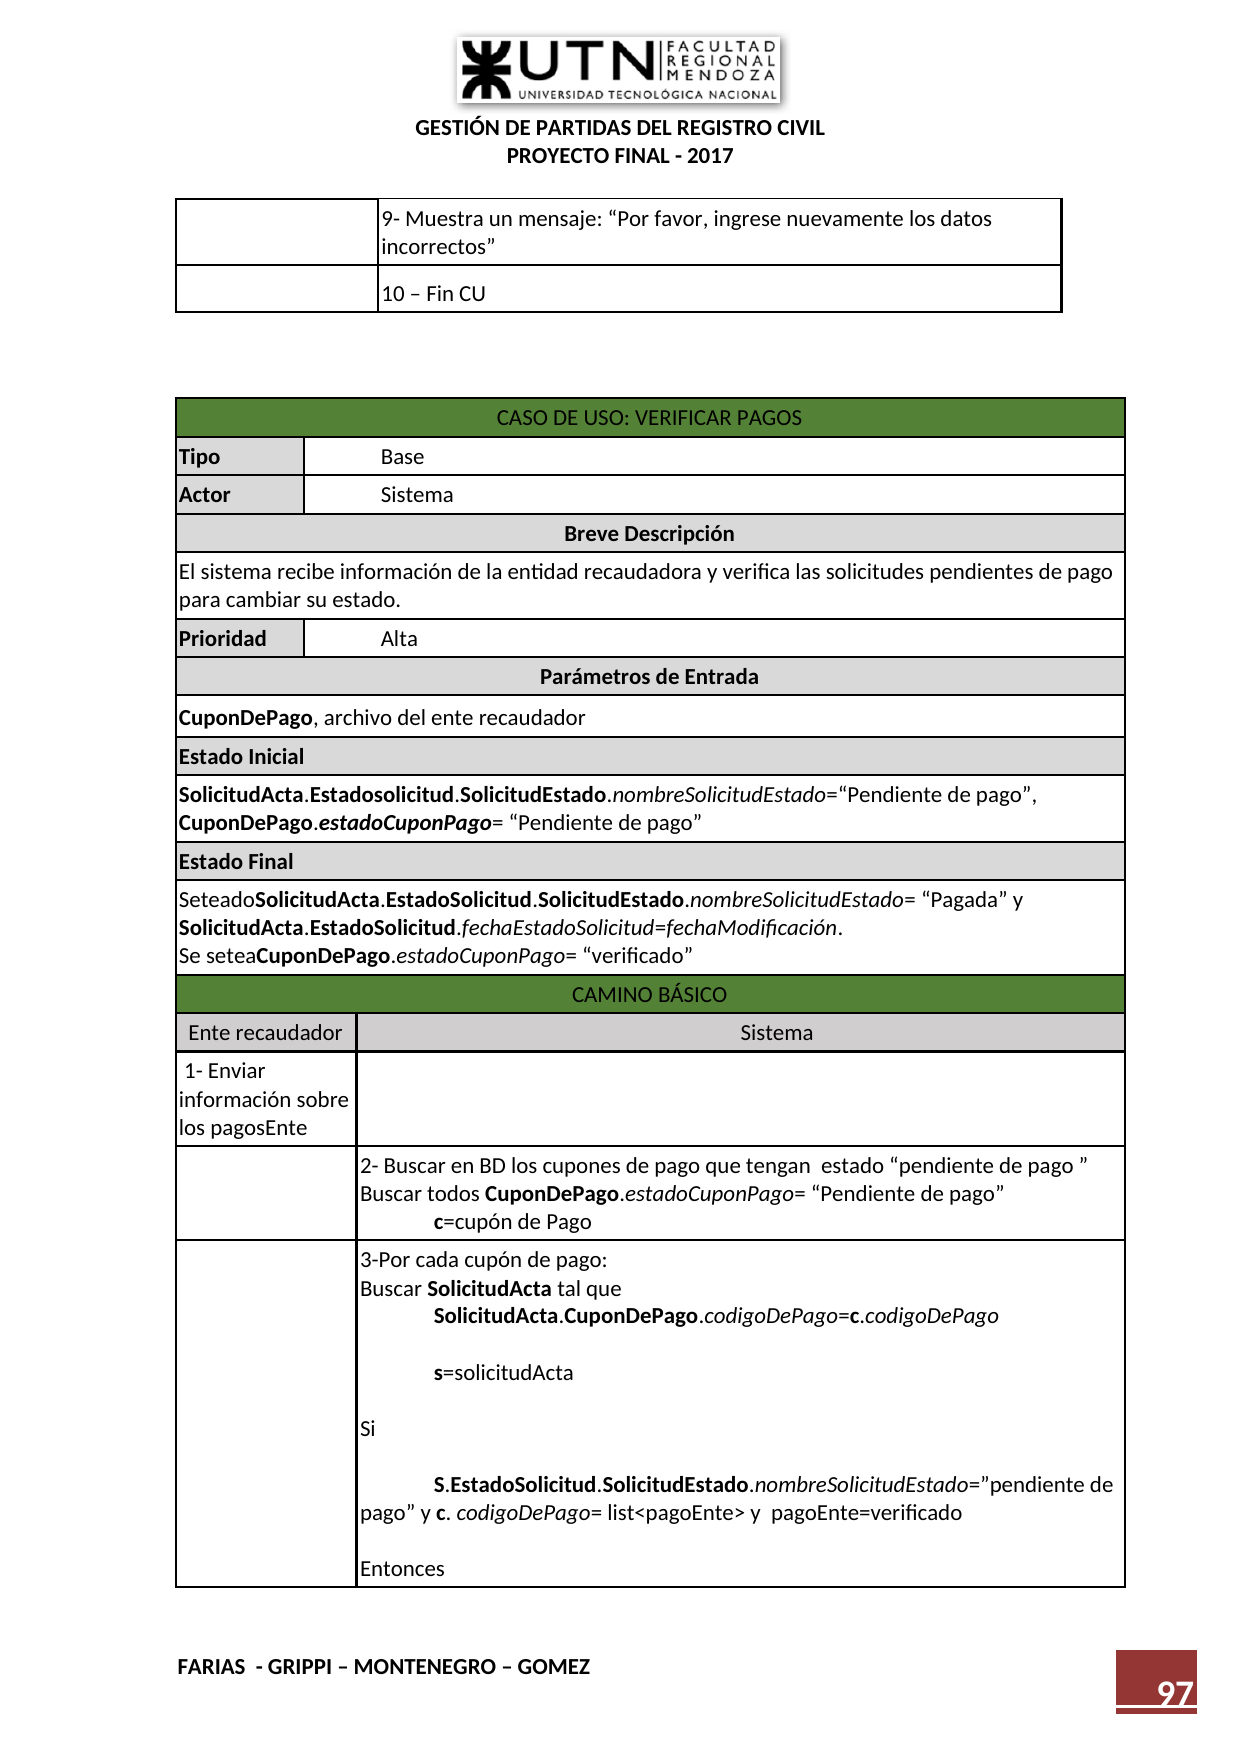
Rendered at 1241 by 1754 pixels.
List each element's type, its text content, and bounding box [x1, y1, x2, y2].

table_cell [177, 1241, 355, 1586]
table_cell SeteadoSolicitudActa.EstadoSolicitud.SolicitudEstado.nombreSolicitudEstado= “Pagada” y SolicitudActa.EstadoSolicitud.fechaEstadoSolicitud=fechaModificación. Se seteaCuponDePago.estadoCuponPago= “verificado” [177, 881, 1124, 973]
table_cell Breve Descripción [177, 515, 1124, 551]
table_cell CAMINO BÁSICO [177, 976, 1124, 1012]
picture [449, 29, 791, 114]
table_cell Alta [305, 620, 1124, 656]
table_header CASO DE USO: VERIFICAR PAGOS [177, 399, 1124, 436]
table_cell El sistema recibe información de la entidad recaudadora y verifica las solicitudes pendientes de pago para cambiar su estado. [177, 553, 1124, 617]
table_cell 2- Buscar en BD los cupones de pago que tengan estado “pendiente de pago ” Buscar todos CuponDePago.estadoCuponPago= “Pendiente de pago” c=cupón de Pago [358, 1147, 1124, 1239]
table_cell Prioridad [177, 620, 303, 656]
table_cell Ente recaudador [177, 1014, 355, 1050]
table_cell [358, 1241, 1124, 1586]
table_cell Sistema [305, 476, 1124, 513]
table_cell 1- Enviar información sobre los pagosEnte [177, 1053, 355, 1145]
table_cell Estado Final [177, 843, 1124, 879]
table_cell [177, 266, 377, 311]
table_cell Estado Inicial [177, 738, 1124, 774]
table_cell [177, 200, 377, 264]
table_cell [177, 1147, 355, 1239]
table_cell SolicitudActa.Estadosolicitud.SolicitudEstado.nombreSolicitudEstado=“Pendiente de pago”, CuponDePago.estadoCuponPago= “Pendiente de pago” [177, 776, 1124, 841]
table_cell Tipo [177, 438, 303, 474]
table_cell 9- Muestra un mensaje: “Por favor, ingrese nuevamente los datos incorrectos” [379, 199, 1060, 264]
table_cell CuponDePago, archivo del ente recaudador [177, 696, 1124, 736]
table_cell [358, 1053, 1124, 1145]
table_cell 10 – Fin CU [379, 266, 1060, 311]
table_cell Parámetros de Entrada [177, 658, 1124, 694]
table_cell Base [305, 438, 1124, 474]
table_cell Actor [177, 476, 303, 513]
table_cell Sistema [358, 1014, 1124, 1050]
